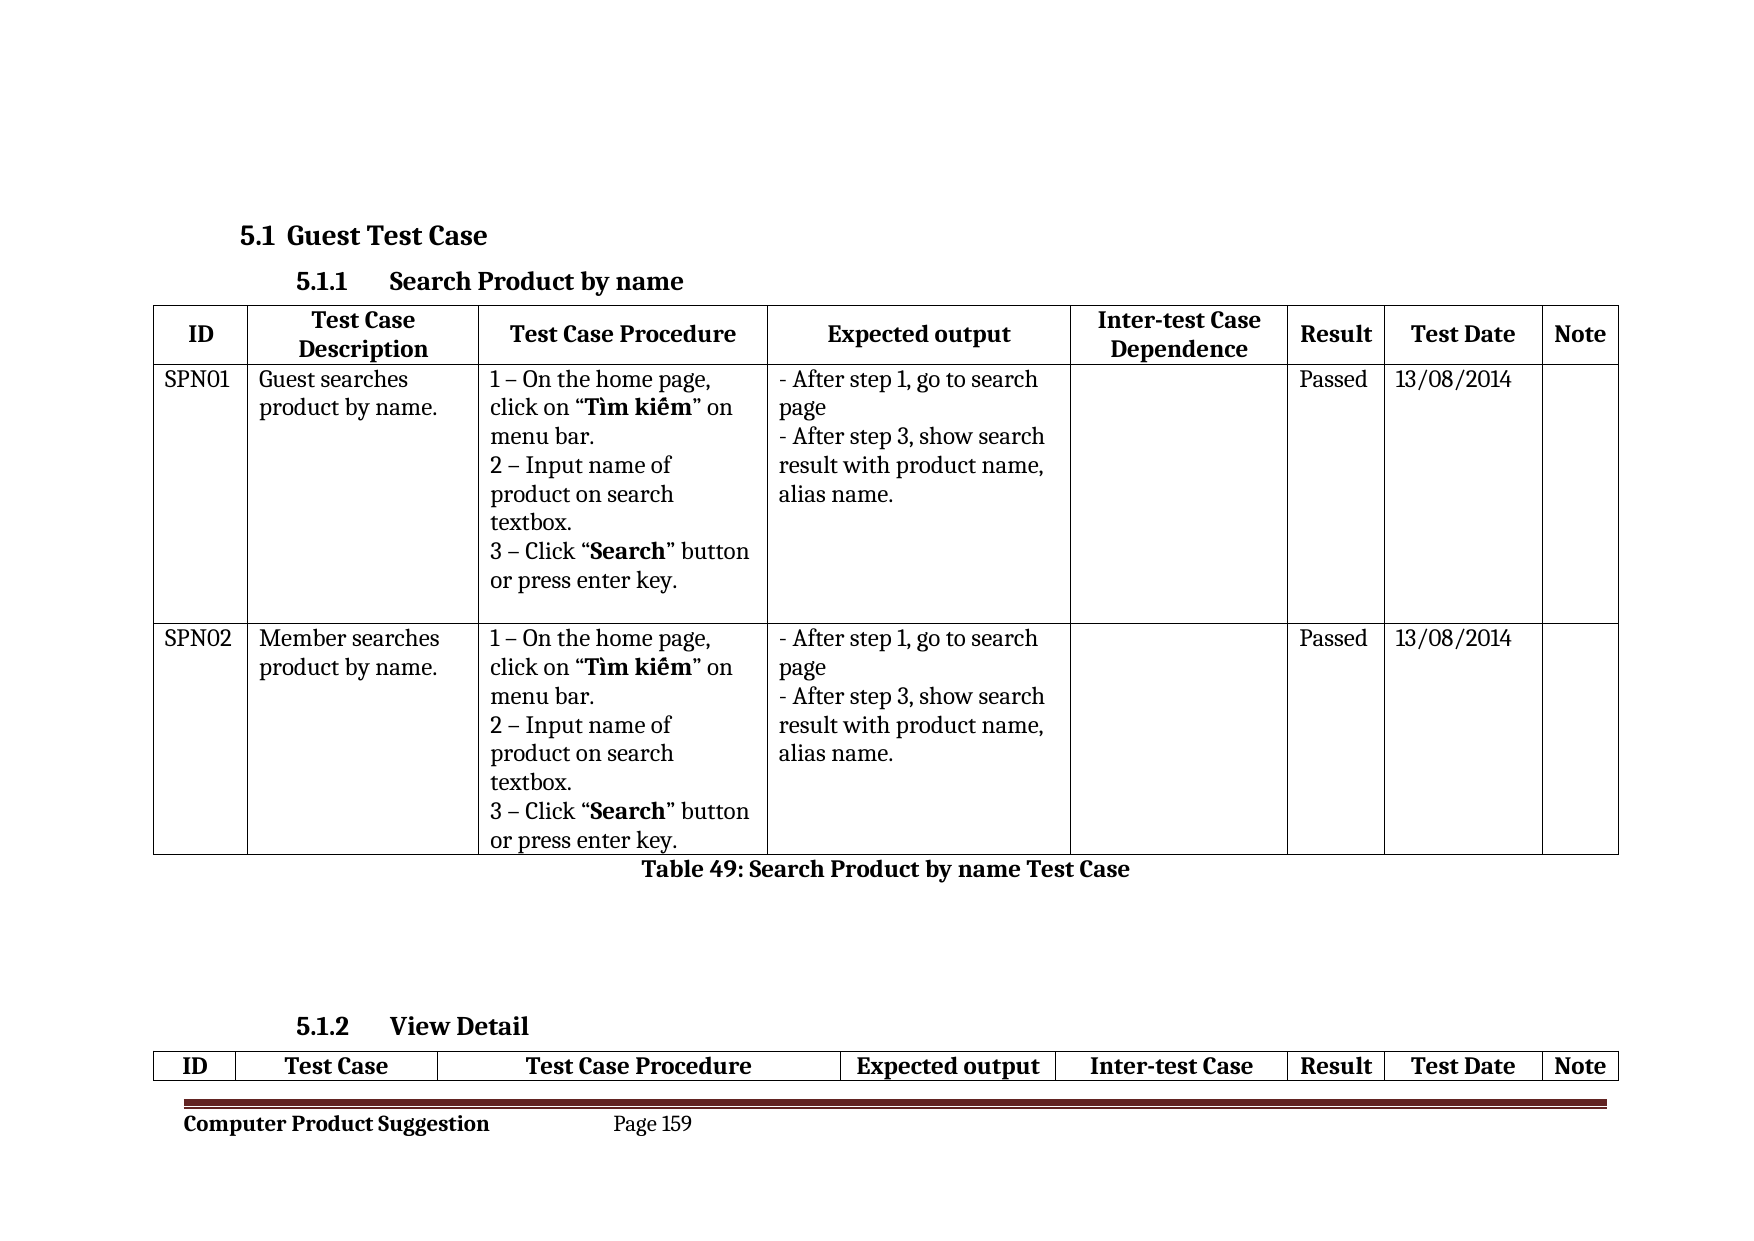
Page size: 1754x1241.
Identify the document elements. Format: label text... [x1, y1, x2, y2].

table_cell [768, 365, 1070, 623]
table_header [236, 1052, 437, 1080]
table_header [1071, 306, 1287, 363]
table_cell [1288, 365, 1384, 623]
subtitle Guest Test Case [240, 219, 1607, 253]
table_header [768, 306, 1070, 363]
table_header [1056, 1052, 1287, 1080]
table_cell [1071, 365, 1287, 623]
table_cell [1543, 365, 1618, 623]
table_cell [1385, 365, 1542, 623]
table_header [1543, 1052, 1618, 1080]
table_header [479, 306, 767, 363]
subtitle Search Product by name [296, 266, 1607, 297]
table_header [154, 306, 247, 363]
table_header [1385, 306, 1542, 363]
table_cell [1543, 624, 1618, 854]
subtitle View Detail [296, 1011, 1607, 1042]
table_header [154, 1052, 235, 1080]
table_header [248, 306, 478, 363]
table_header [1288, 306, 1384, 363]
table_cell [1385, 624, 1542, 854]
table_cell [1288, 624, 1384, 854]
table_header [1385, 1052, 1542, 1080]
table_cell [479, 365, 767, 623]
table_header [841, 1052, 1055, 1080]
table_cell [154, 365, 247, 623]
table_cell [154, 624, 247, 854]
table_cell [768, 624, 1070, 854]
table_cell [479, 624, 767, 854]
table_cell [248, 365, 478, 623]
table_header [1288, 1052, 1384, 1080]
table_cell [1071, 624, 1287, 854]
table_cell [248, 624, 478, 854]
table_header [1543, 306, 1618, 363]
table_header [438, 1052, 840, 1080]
